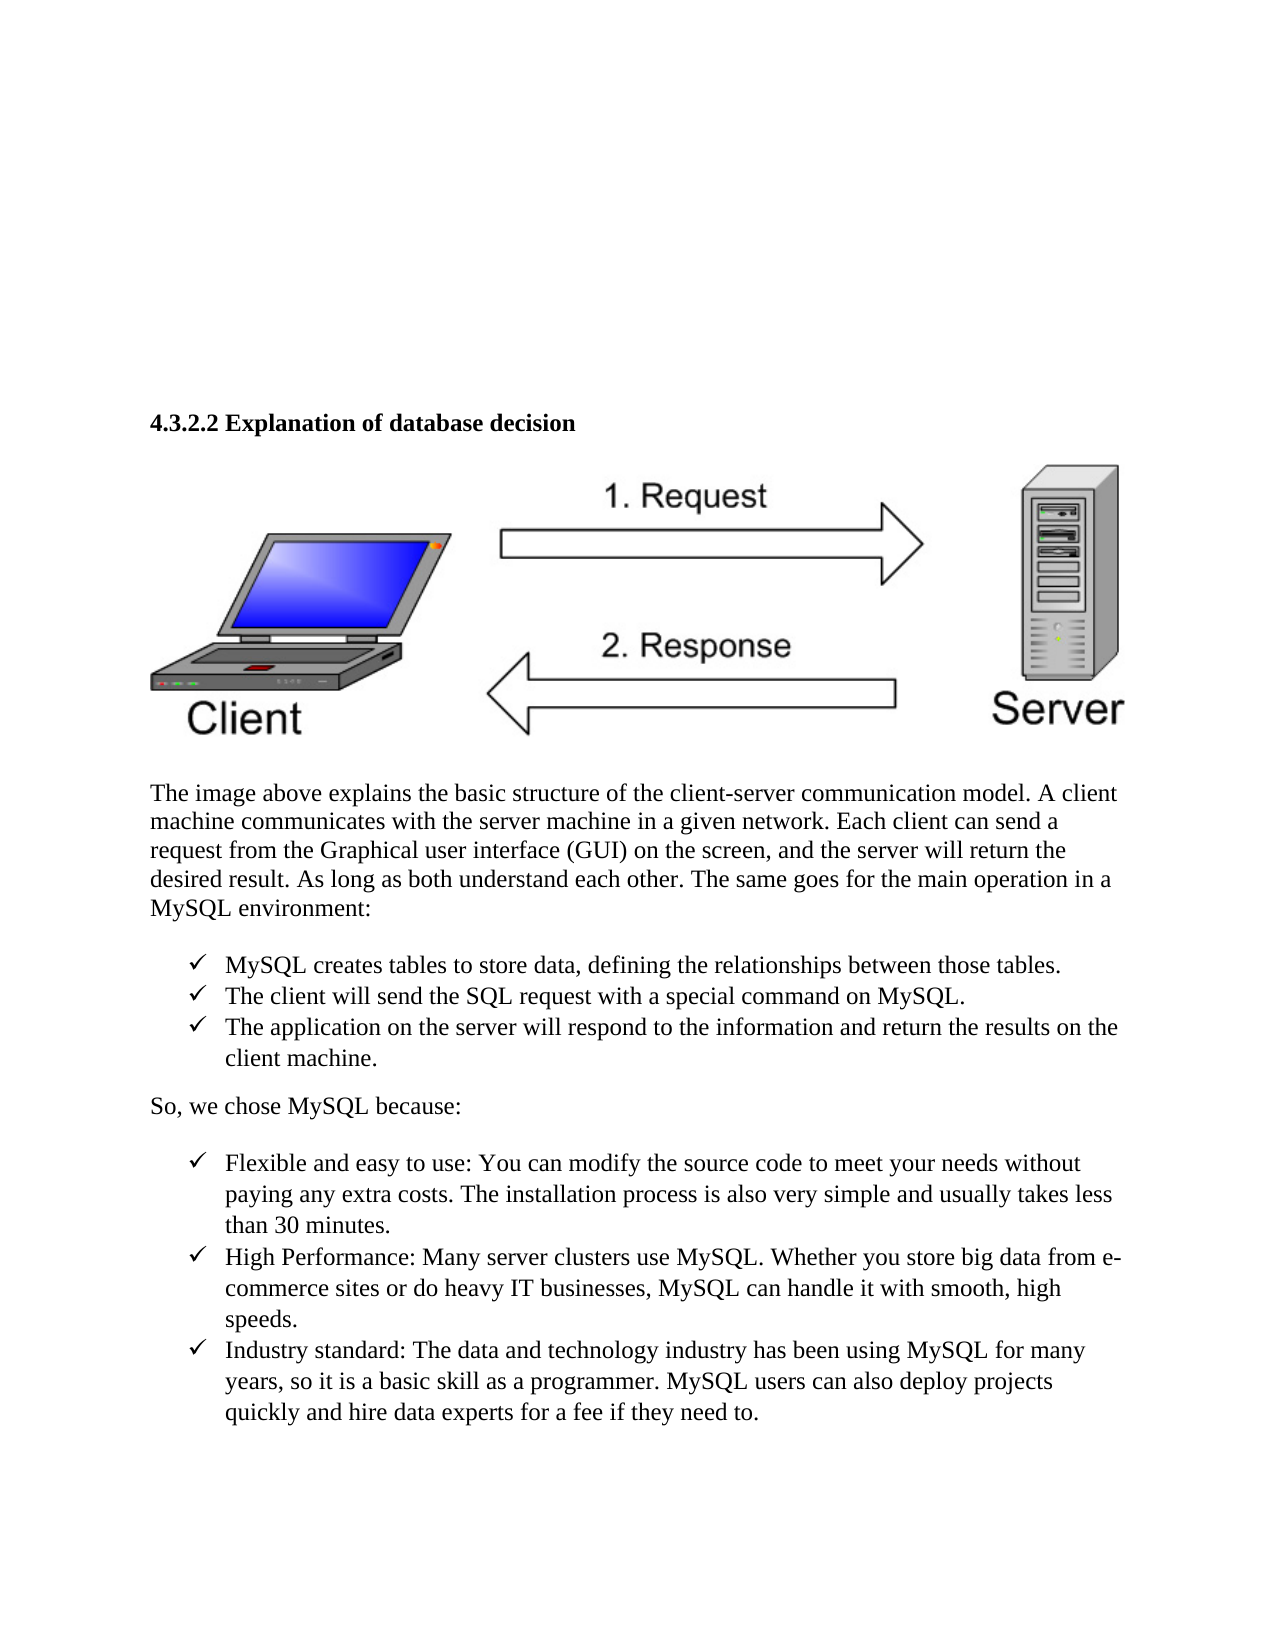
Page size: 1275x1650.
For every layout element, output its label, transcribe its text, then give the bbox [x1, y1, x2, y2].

text The image above explains the basic structure of the client-server communication model. A client machine communicates with the server machine in a given network. Each client can send a request from the Graphical user interface (GUI) on the screen, and the server will return the desired result. As long as both understand each other. The same goes for the main operation in a MySQL environment: [150, 778, 1125, 921]
list Industry standard: The data and technology industry has been using MySQL for many years, so it is a basic skill as a programmer. MySQL users can also deploy projects quickly and hire data experts for a fee if they need to. [187, 1335, 1125, 1426]
list High Performance: Many server clusters use MySQL. Whether you store big data from e-commerce sites or do heavy IT businesses, MySQL can handle it with smooth, high speeds. [187, 1242, 1125, 1332]
picture [150, 464, 1125, 749]
list Flexible and easy to use: You can modify the source code to meet your needs without paying any extra costs. The installation process is also very simple and usually takes less than 30 minutes. [187, 1148, 1125, 1239]
list The application on the server will respond to the information and return the results on the client machine. [187, 1012, 1125, 1072]
list MySQL creates tables to store data, defining the relationships between those tables. [187, 950, 1125, 979]
subtitle 4.3.2.2 Explanation of database decision [150, 408, 1125, 437]
text So, we chose MySQL because: [150, 1091, 1125, 1120]
list The client will send the SQL request with a special command on MySQL. [187, 981, 1125, 1010]
